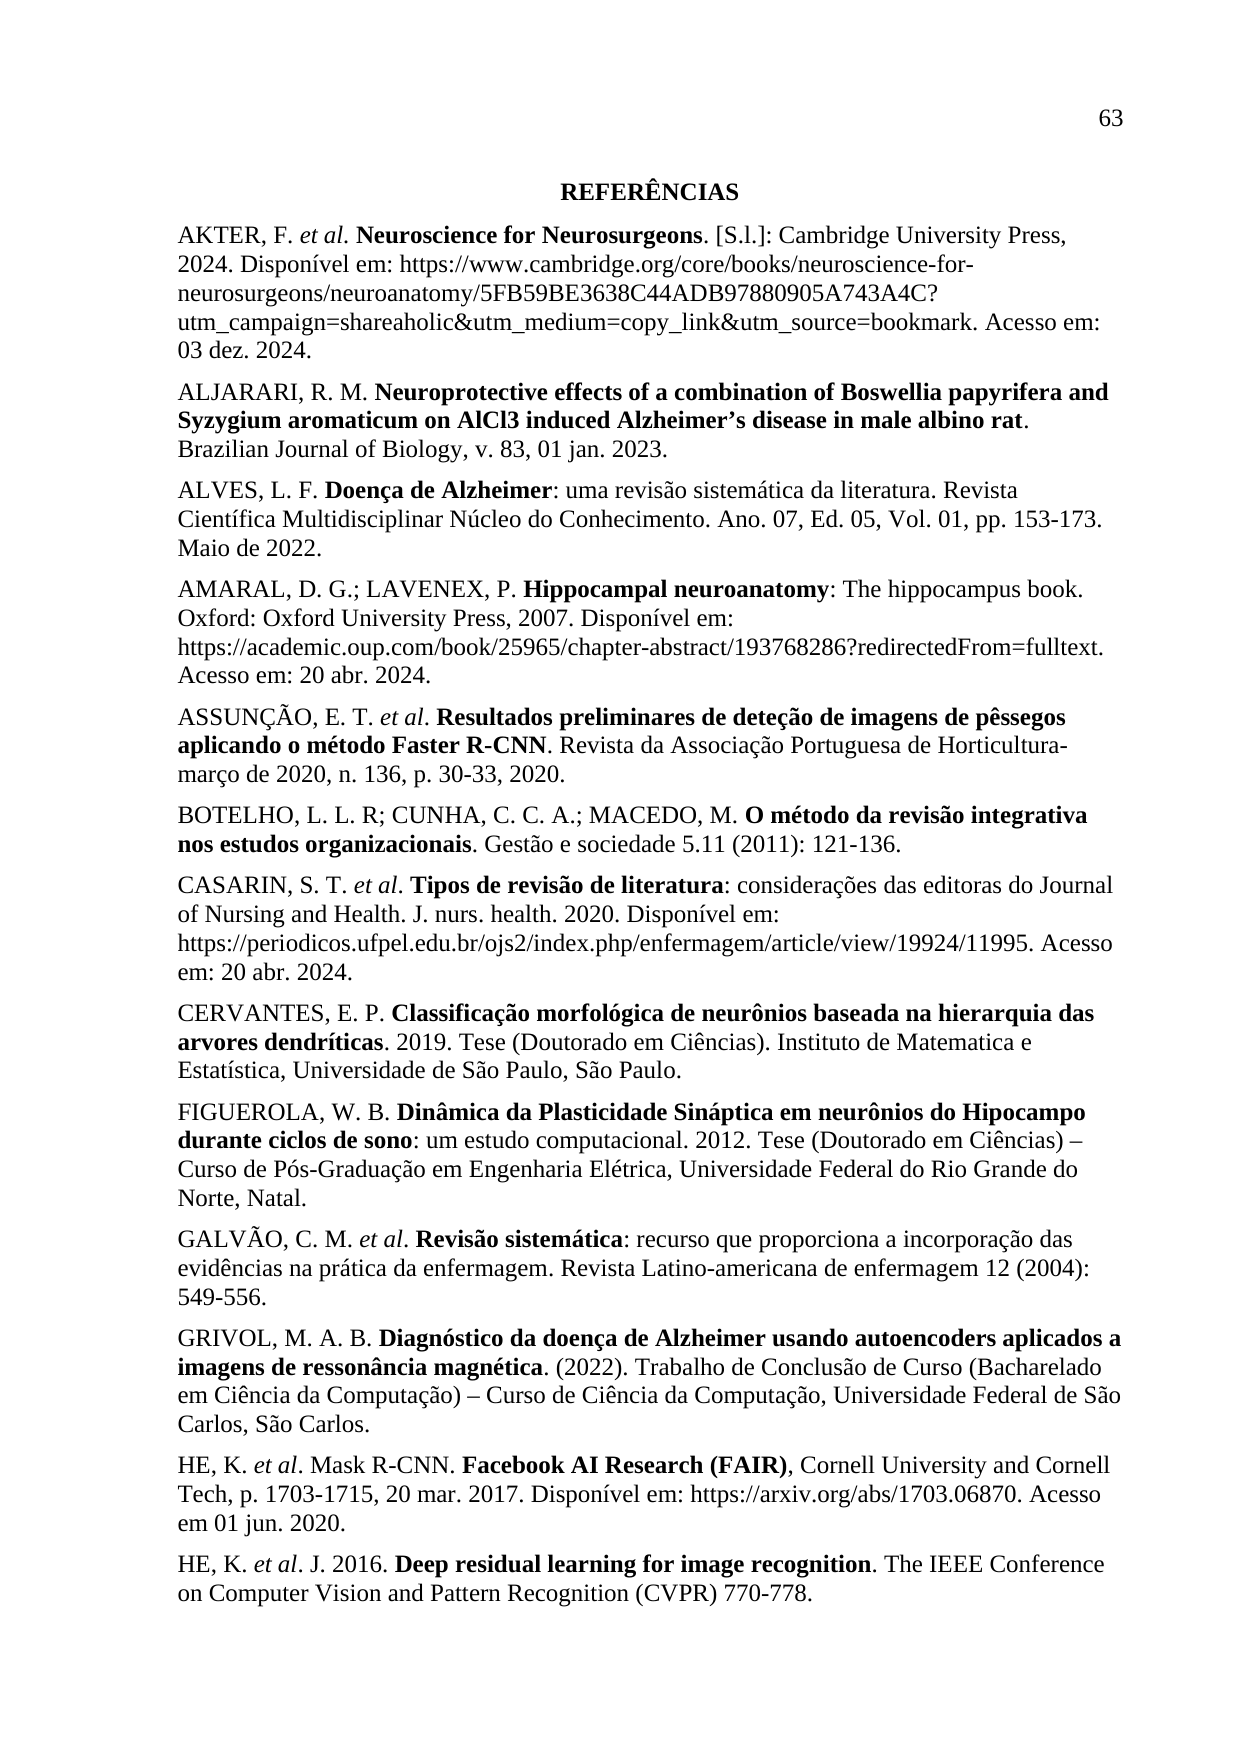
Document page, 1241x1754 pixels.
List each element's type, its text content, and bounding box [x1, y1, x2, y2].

text ALJARARI, R. M. Neuroprotective effects of a combination of Boswellia papyrifera and Syzygium aromaticum on AlCl3 induced Alzheimer’s disease in male albino rat. Brazilian Journal of Biology, v. 83, 01 jan. 2023. [177, 377, 1122, 463]
text HE, K. et al. J. 2016. Deep residual learning for image recognition. The IEEE Conference on Computer Vision and Pattern Recognition (CVPR) 770-778. [177, 1549, 1122, 1607]
text ASSUNÇÃO, E. T. et al. Resultados preliminares de deteção de imagens de pêssegos aplicando o método Faster R-CNN. Revista da Associação Portuguesa de Horticultura-março de 2020, n. 136, p. 30-33, 2020. [177, 702, 1122, 788]
text Referências [177, 177, 1122, 206]
text BOTELHO, L. L. R; CUNHA, C. C. A.; MACEDO, M. O método da revisão integrativa nos estudos organizacionais. Gestão e sociedade 5.11 (2011): 121-136. [177, 800, 1122, 858]
text CASARIN, S. T. et al. Tipos de revisão de literatura: considerações das editoras do Journal of Nursing and Health. J. nurs. health. 2020. Disponível em: https://periodicos.ufpel.edu.br/ojs2/index.php/enfermagem/article/view/19924/11995. Acesso em: 20 abr. 2024. [177, 870, 1122, 985]
text AMARAL, D. G.; LAVENEX, P. Hippocampal neuroanatomy: The hippocampus book. Oxford: Oxford University Press, 2007. Disponível em: https://academic.oup.com/book/25965/chapter-abstract/193768286?redirectedFrom=fulltext. Acesso em: 20 abr. 2024. [177, 574, 1122, 689]
text ALVES, L. F. Doença de Alzheimer: uma revisão sistemática da literatura. Revista Científica Multidisciplinar Núcleo do Conhecimento. Ano. 07, Ed. 05, Vol. 01, pp. 153-173. Maio de 2022. [177, 475, 1122, 562]
text GALVÃO, C. M. et al. Revisão sistemática: recurso que proporciona a incorporação das evidências na prática da enfermagem. Revista Latino-americana de enfermagem 12 (2004): 549-556. [177, 1224, 1122, 1310]
text AKTER, F. et al. Neuroscience for Neurosurgeons. [S.l.]: Cambridge University Press, 2024. Disponível em: https://www.cambridge.org/core/books/neuroscience-for-neurosurgeons/neuroanatomy/5FB59BE3638C44ADB97880905A743A4C?utm_campaign=shareaholic&utm_medium=copy_link&utm_source=bookmark. Acesso em: 03 dez. 2024. [177, 220, 1122, 364]
text HE, K. et al. Mask R-CNN. Facebook AI Research (FAIR), Cornell University and Cornell Tech, p. 1703-1715, 20 mar. 2017. Disponível em: https://arxiv.org/abs/1703.06870. Acesso em 01 jun. 2020. [177, 1450, 1122, 1537]
text CERVANTES, E. P. Classificação morfológica de neurônios baseada na hierarquia das arvores dendríticas. 2019. Tese (Doutorado em Ciências). Instituto de Matematica e Estatística, Universidade de São Paulo, São Paulo. [177, 998, 1122, 1084]
text FIGUEROLA, W. B. Dinâmica da Plasticidade Sináptica em neurônios do Hipocampo durante ciclos de sono: um estudo computacional. 2012. Tese (Doutorado em Ciências) – Curso de Pós-Graduação em Engenharia Elétrica, Universidade Federal do Rio Grande do Norte, Natal. [177, 1097, 1122, 1212]
text GRIVOL, M. A. B. Diagnóstico da doença de Alzheimer usando autoencoders aplicados a imagens de ressonância magnética. (2022). Trabalho de Conclusão de Curso (Bacharelado em Ciência da Computação) – Curso de Ciência da Computação, Universidade Federal de São Carlos, São Carlos. [177, 1323, 1122, 1438]
